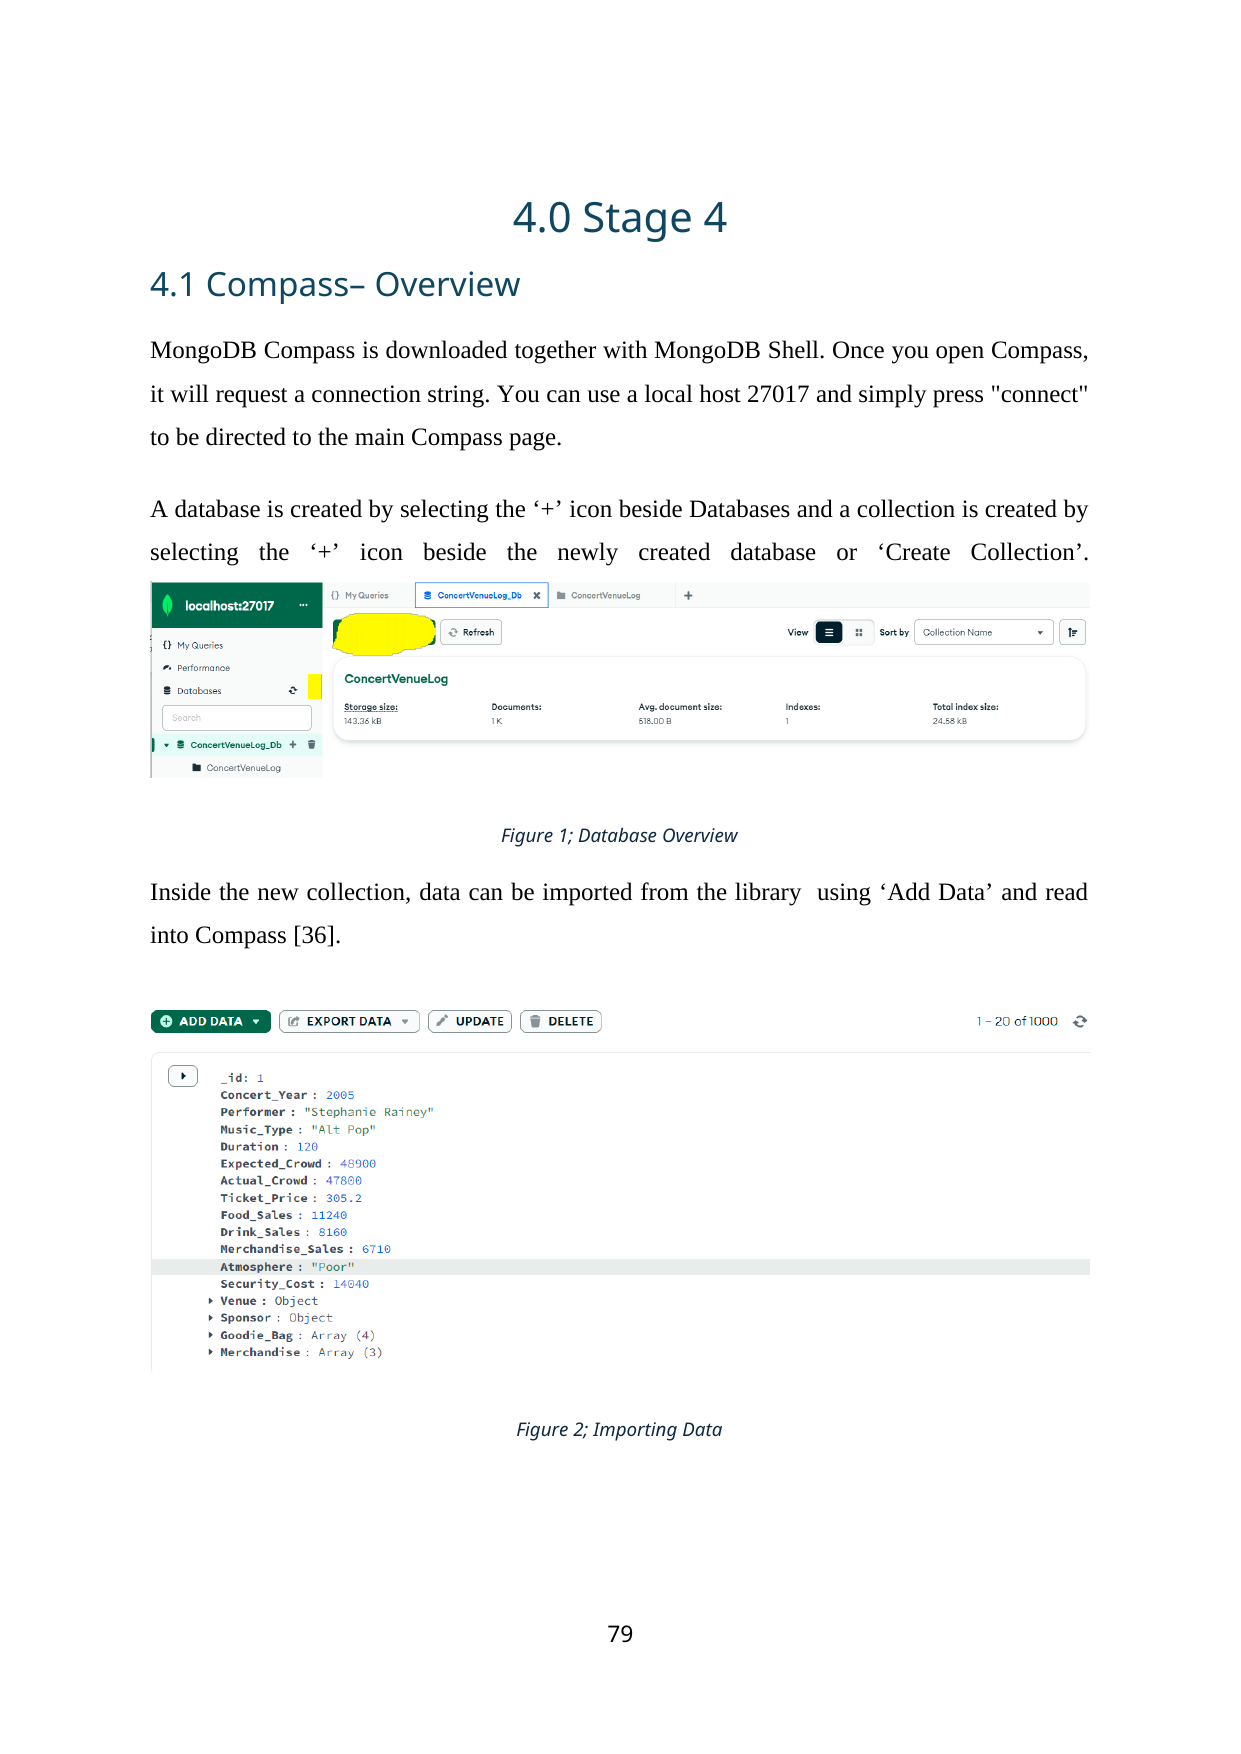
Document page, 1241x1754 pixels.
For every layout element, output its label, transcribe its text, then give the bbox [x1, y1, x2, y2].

text A database is created by selecting the ‘+’ icon beside Databases and a collection is created by selecting the ‘+’ icon beside the newly created database or ‘Create Collection’. [150, 494, 1090, 581]
text MongoDB Compass is downloaded together with MongoDB Shell. Once you open Compass, it will request a connection string. You can use a local host 27017 and simply press "connect" to be directed to the main Compass page. [150, 336, 1090, 451]
picture [150, 992, 1091, 1372]
picture [150, 581, 1091, 778]
text Figure 2; Importing Data [150, 1417, 1090, 1442]
text Figure 1; Database Overview [150, 823, 1090, 848]
subtitle 4.0 Stage 4 [150, 187, 1090, 244]
subtitle 4.1 Compass– Overview [150, 261, 1090, 306]
text Inside the new collection, data can be imported from the library using ‘Add Data’ and read into Compass [36]. [150, 877, 1090, 949]
